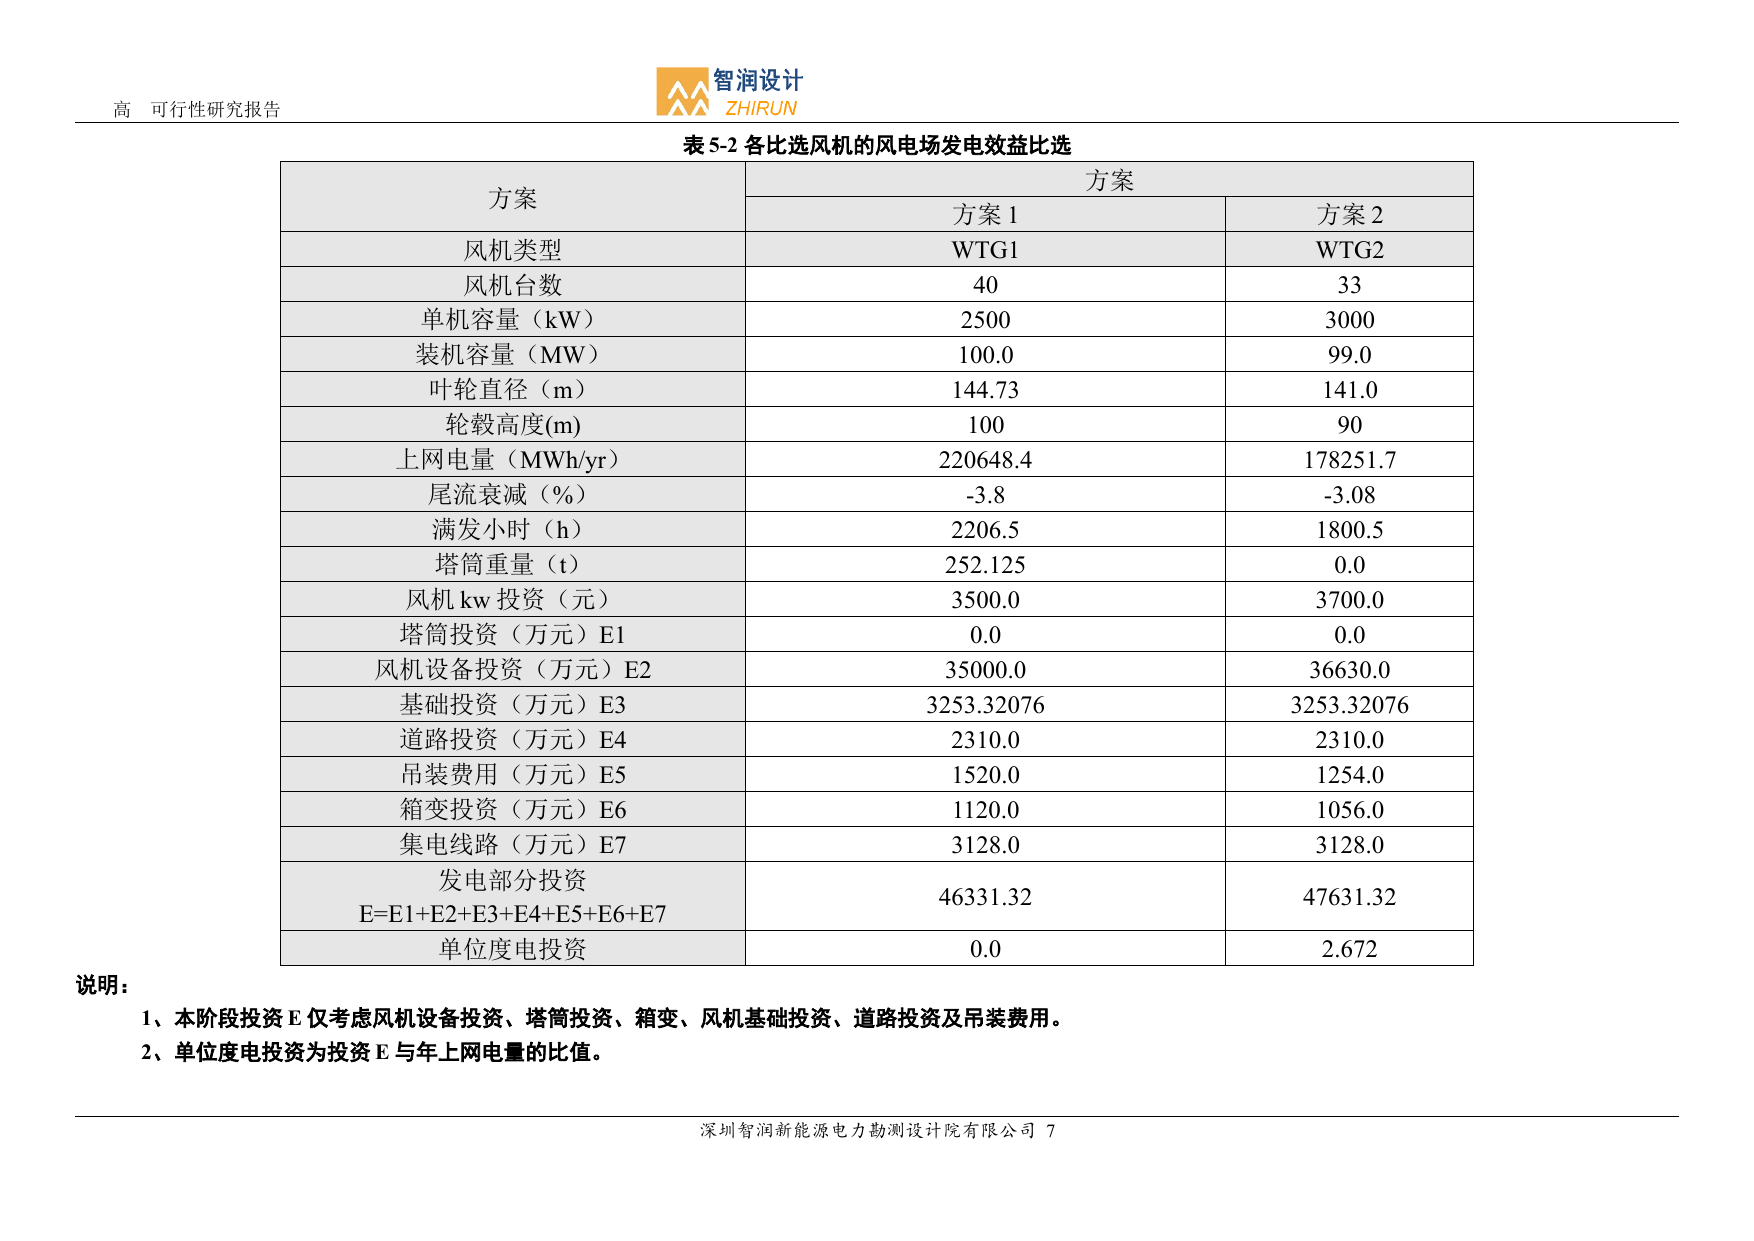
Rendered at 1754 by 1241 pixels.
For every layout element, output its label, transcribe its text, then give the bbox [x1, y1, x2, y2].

table_cell -3.8 [746, 477, 1225, 511]
table_cell 3128.0 [746, 827, 1225, 861]
table_cell 方案1 [746, 197, 1225, 231]
table_cell 道路投资（万元）E4 [281, 722, 745, 756]
table_cell 3700.0 [1226, 582, 1473, 616]
picture [656, 65, 804, 117]
table_cell 99.0 [1226, 337, 1473, 371]
text 1、本阶段投资E仅考虑风机设备投资、塔筒投资、箱变、风机基础投资、道路投资及吊装费用。 [75, 1000, 1679, 1034]
table_cell 100.0 [746, 337, 1225, 371]
table_header 方案 [281, 162, 745, 231]
table_cell 箱变投资（万元）E6 [281, 792, 745, 826]
table_cell 33 [1226, 267, 1473, 301]
table_cell 满发小时（h） [281, 512, 745, 546]
table_cell 吊装费用（万元）E5 [281, 757, 745, 791]
table_cell 220648.4 [746, 442, 1225, 476]
table_cell 2500 [746, 302, 1225, 336]
table_cell WTG2 [1226, 232, 1473, 266]
table_cell 风机kw投资（元） [281, 582, 745, 616]
table_cell 0.0 [746, 931, 1225, 965]
table_cell -3.08 [1226, 477, 1473, 511]
table_cell 集电线路（万元）E7 [281, 827, 745, 861]
table_cell 3128.0 [1226, 827, 1473, 861]
table_cell 装机容量（MW） [281, 337, 745, 371]
table_cell 2.672 [1226, 931, 1473, 965]
text 表5-2 各比选风机的风电场发电效益比选 [75, 127, 1679, 161]
text 2、单位度电投资为投资E与年上网电量的比值。 [75, 1034, 1679, 1068]
table_cell 40 [746, 267, 1225, 301]
table_cell 252.125 [746, 547, 1225, 581]
table_cell 141.0 [1226, 372, 1473, 406]
table_header 方案 [746, 162, 1473, 196]
table_cell 100 [746, 407, 1225, 441]
text 说明： [75, 966, 1679, 1000]
table_cell WTG1 [746, 232, 1225, 266]
table_cell 47631.32 [1226, 862, 1473, 930]
table_cell 1520.0 [746, 757, 1225, 791]
table_cell 上网电量（MWh/yr） [281, 442, 745, 476]
table_cell 1254.0 [1226, 757, 1473, 791]
table_cell 2206.5 [746, 512, 1225, 546]
table_cell 方案2 [1226, 197, 1473, 231]
table_cell 单机容量（kW） [281, 302, 745, 336]
table_cell 3500.0 [746, 582, 1225, 616]
table_cell 单位度电投资 [281, 931, 745, 965]
table_cell 尾流衰减（%） [281, 477, 745, 511]
table_cell 35000.0 [746, 652, 1225, 686]
table_cell 发电部分投资E=E1+E2+E3+E4+E5+E6+E7 [281, 862, 745, 930]
table_cell 0.0 [746, 617, 1225, 651]
table_cell 轮毂高度(m) [281, 407, 745, 441]
table_cell 0.0 [1226, 547, 1473, 581]
table_cell 基础投资（万元）E3 [281, 687, 745, 721]
table_cell 3000 [1226, 302, 1473, 336]
table_cell 塔筒重量（t） [281, 547, 745, 581]
table_cell 2310.0 [1226, 722, 1473, 756]
table_cell 叶轮直径（m） [281, 372, 745, 406]
table_cell 塔筒投资（万元）E1 [281, 617, 745, 651]
table_cell 风机台数 [281, 267, 745, 301]
table_cell 46331.32 [746, 862, 1225, 930]
table_cell 90 [1226, 407, 1473, 441]
table_cell 3253.32076 [1226, 687, 1473, 721]
table_cell 2310.0 [746, 722, 1225, 756]
table_cell 1056.0 [1226, 792, 1473, 826]
table_cell 1120.0 [746, 792, 1225, 826]
table_cell 风机类型 [281, 232, 745, 266]
table_cell 3253.32076 [746, 687, 1225, 721]
table_cell 0.0 [1226, 617, 1473, 651]
table_cell 风机设备投资（万元）E2 [281, 652, 745, 686]
table_cell 144.73 [746, 372, 1225, 406]
table_cell 1800.5 [1226, 512, 1473, 546]
table_cell 36630.0 [1226, 652, 1473, 686]
table_cell 178251.7 [1226, 442, 1473, 476]
